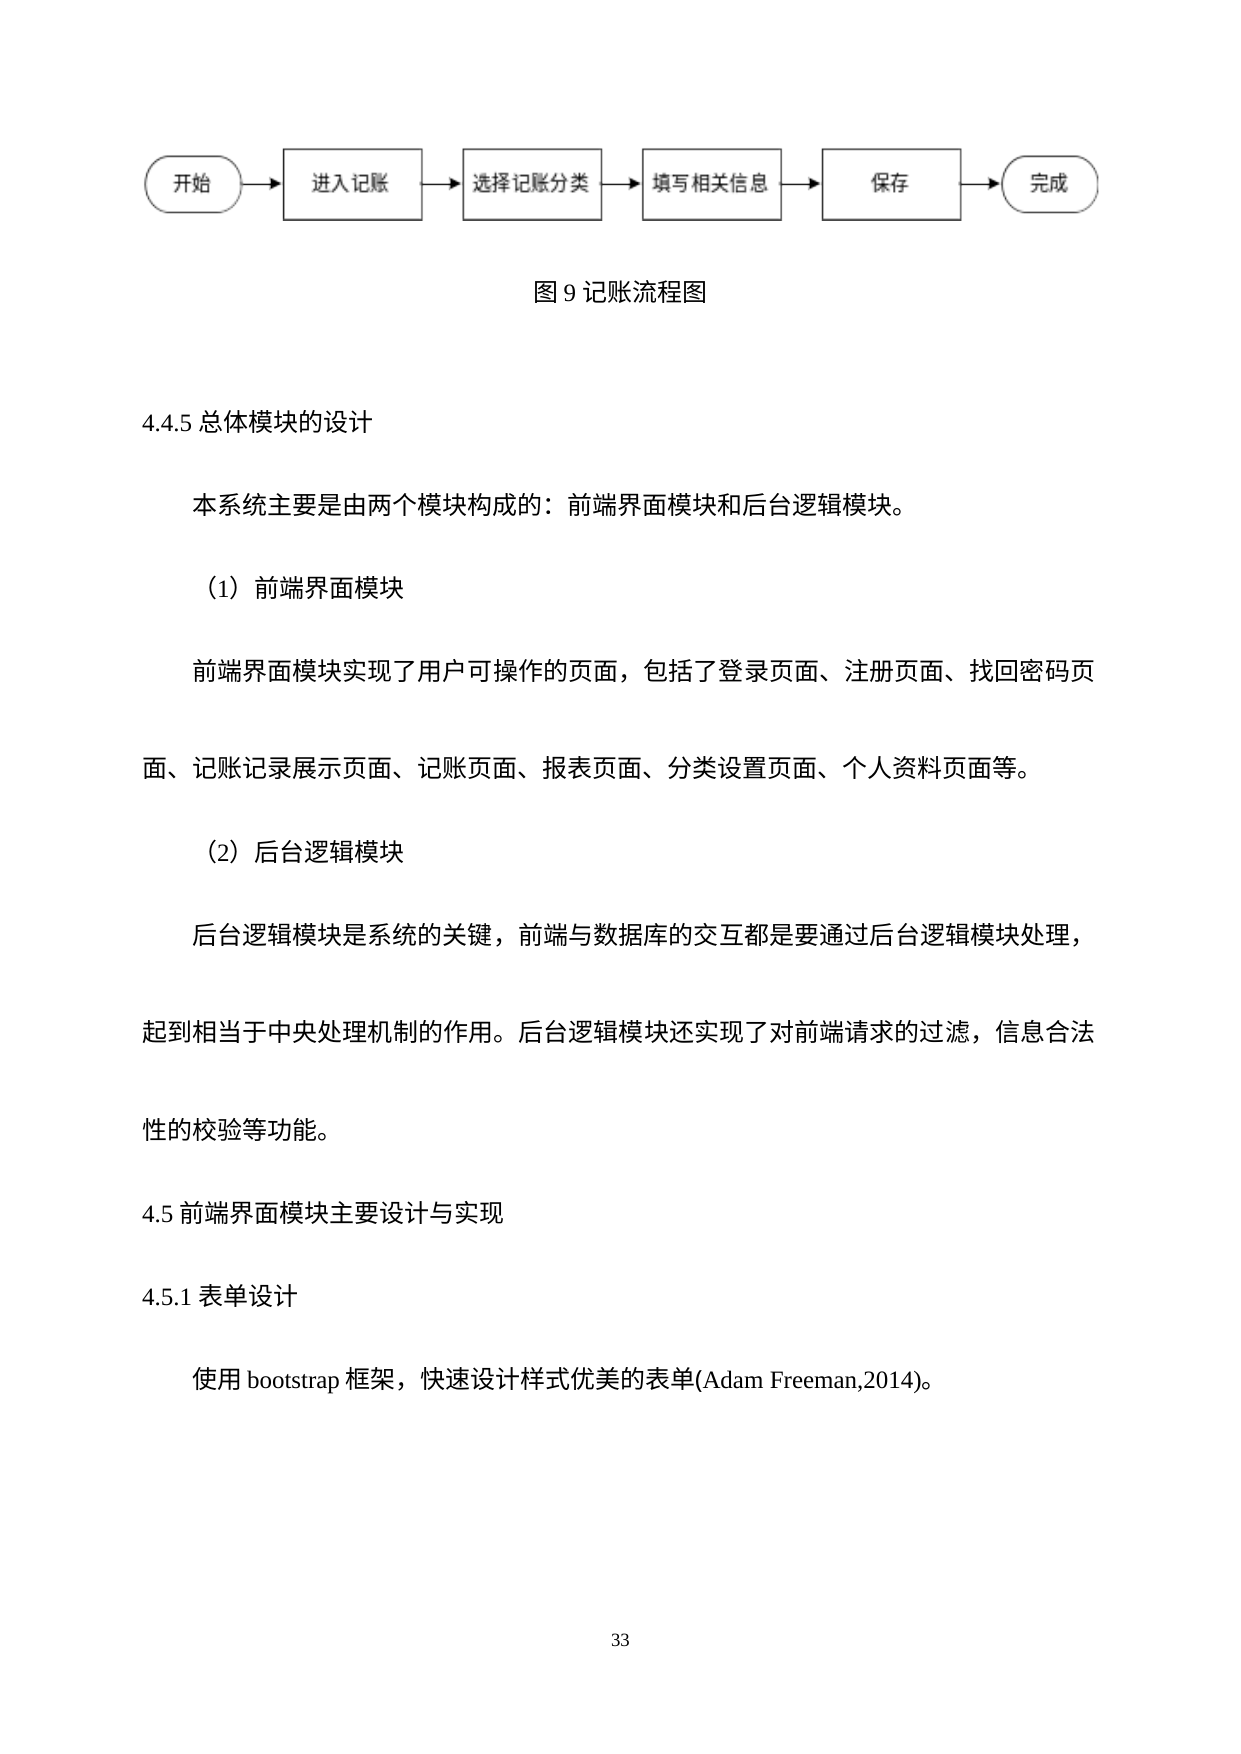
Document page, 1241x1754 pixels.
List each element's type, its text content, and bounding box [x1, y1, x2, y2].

text 图9 记账流程图 [142, 258, 1098, 323]
text 总体模块的设计 [142, 388, 1098, 453]
subtitle 前端界面模块主要设计与实现 [142, 1179, 1098, 1244]
text 本系统主要是由两个模块构成的：前端界面模块和后台逻辑模块。 [142, 471, 1098, 536]
text 后台逻辑模块是系统的关键，前端与数据库的交互都是要通过后台逻辑模块处理，起到相当于中央处理机制的作用。后台逻辑模块还实现了对前端请求的过滤，信息合法性的校验等功能。 [142, 901, 1098, 1161]
text （1）前端界面模块 [142, 554, 1098, 619]
text 表单设计 [142, 1262, 1098, 1327]
text 使用bootstrap框架，快速设计样式优美的表单(Adam Freeman,2014)。 [142, 1345, 1098, 1410]
text （2）后台逻辑模块 [142, 818, 1098, 883]
text 前端界面模块实现了用户可操作的页面，包括了登录页面、注册页面、找回密码页面、记账记录展示页面、记账页面、报表页面、分类设置页面、个人资料页面等。 [142, 637, 1098, 799]
